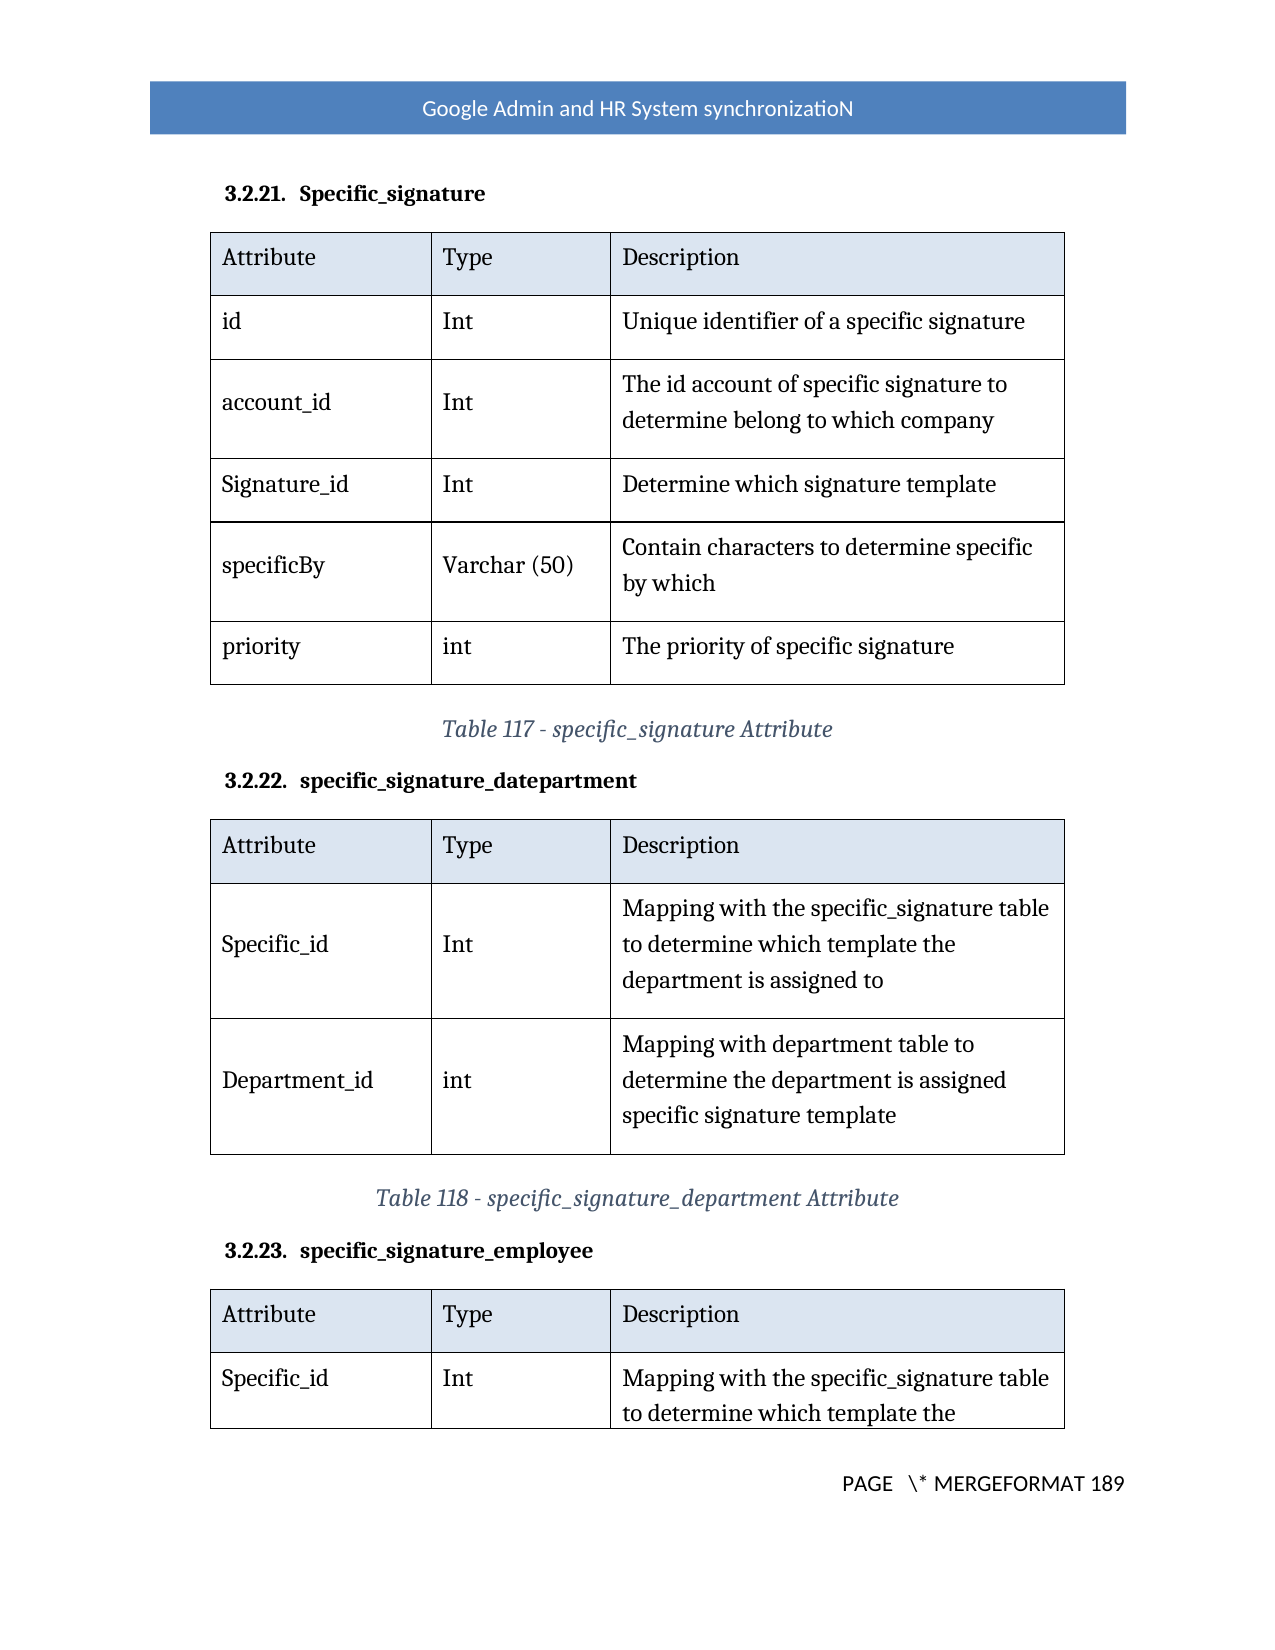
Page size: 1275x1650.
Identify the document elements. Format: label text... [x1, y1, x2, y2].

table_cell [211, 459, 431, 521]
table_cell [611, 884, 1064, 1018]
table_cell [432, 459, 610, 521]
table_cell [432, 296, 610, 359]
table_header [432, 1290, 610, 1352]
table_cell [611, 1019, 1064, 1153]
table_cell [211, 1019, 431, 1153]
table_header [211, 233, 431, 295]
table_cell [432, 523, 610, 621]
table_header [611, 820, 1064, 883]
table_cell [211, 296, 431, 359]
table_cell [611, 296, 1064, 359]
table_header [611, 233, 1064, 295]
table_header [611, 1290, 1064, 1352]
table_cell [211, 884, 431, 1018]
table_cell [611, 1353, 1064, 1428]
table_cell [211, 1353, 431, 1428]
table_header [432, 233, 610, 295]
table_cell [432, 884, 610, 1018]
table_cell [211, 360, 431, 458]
subtitle Specific_signature [225, 181, 1125, 207]
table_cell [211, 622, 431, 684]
subtitle specific_signature_employee [225, 1237, 1125, 1264]
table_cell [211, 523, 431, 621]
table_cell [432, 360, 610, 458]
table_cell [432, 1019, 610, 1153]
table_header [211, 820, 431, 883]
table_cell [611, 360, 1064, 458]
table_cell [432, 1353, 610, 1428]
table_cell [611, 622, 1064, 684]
subtitle specific_signature_datepartment [225, 768, 1125, 795]
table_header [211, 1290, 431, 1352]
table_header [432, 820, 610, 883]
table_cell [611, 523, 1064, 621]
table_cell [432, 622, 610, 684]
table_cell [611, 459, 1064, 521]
